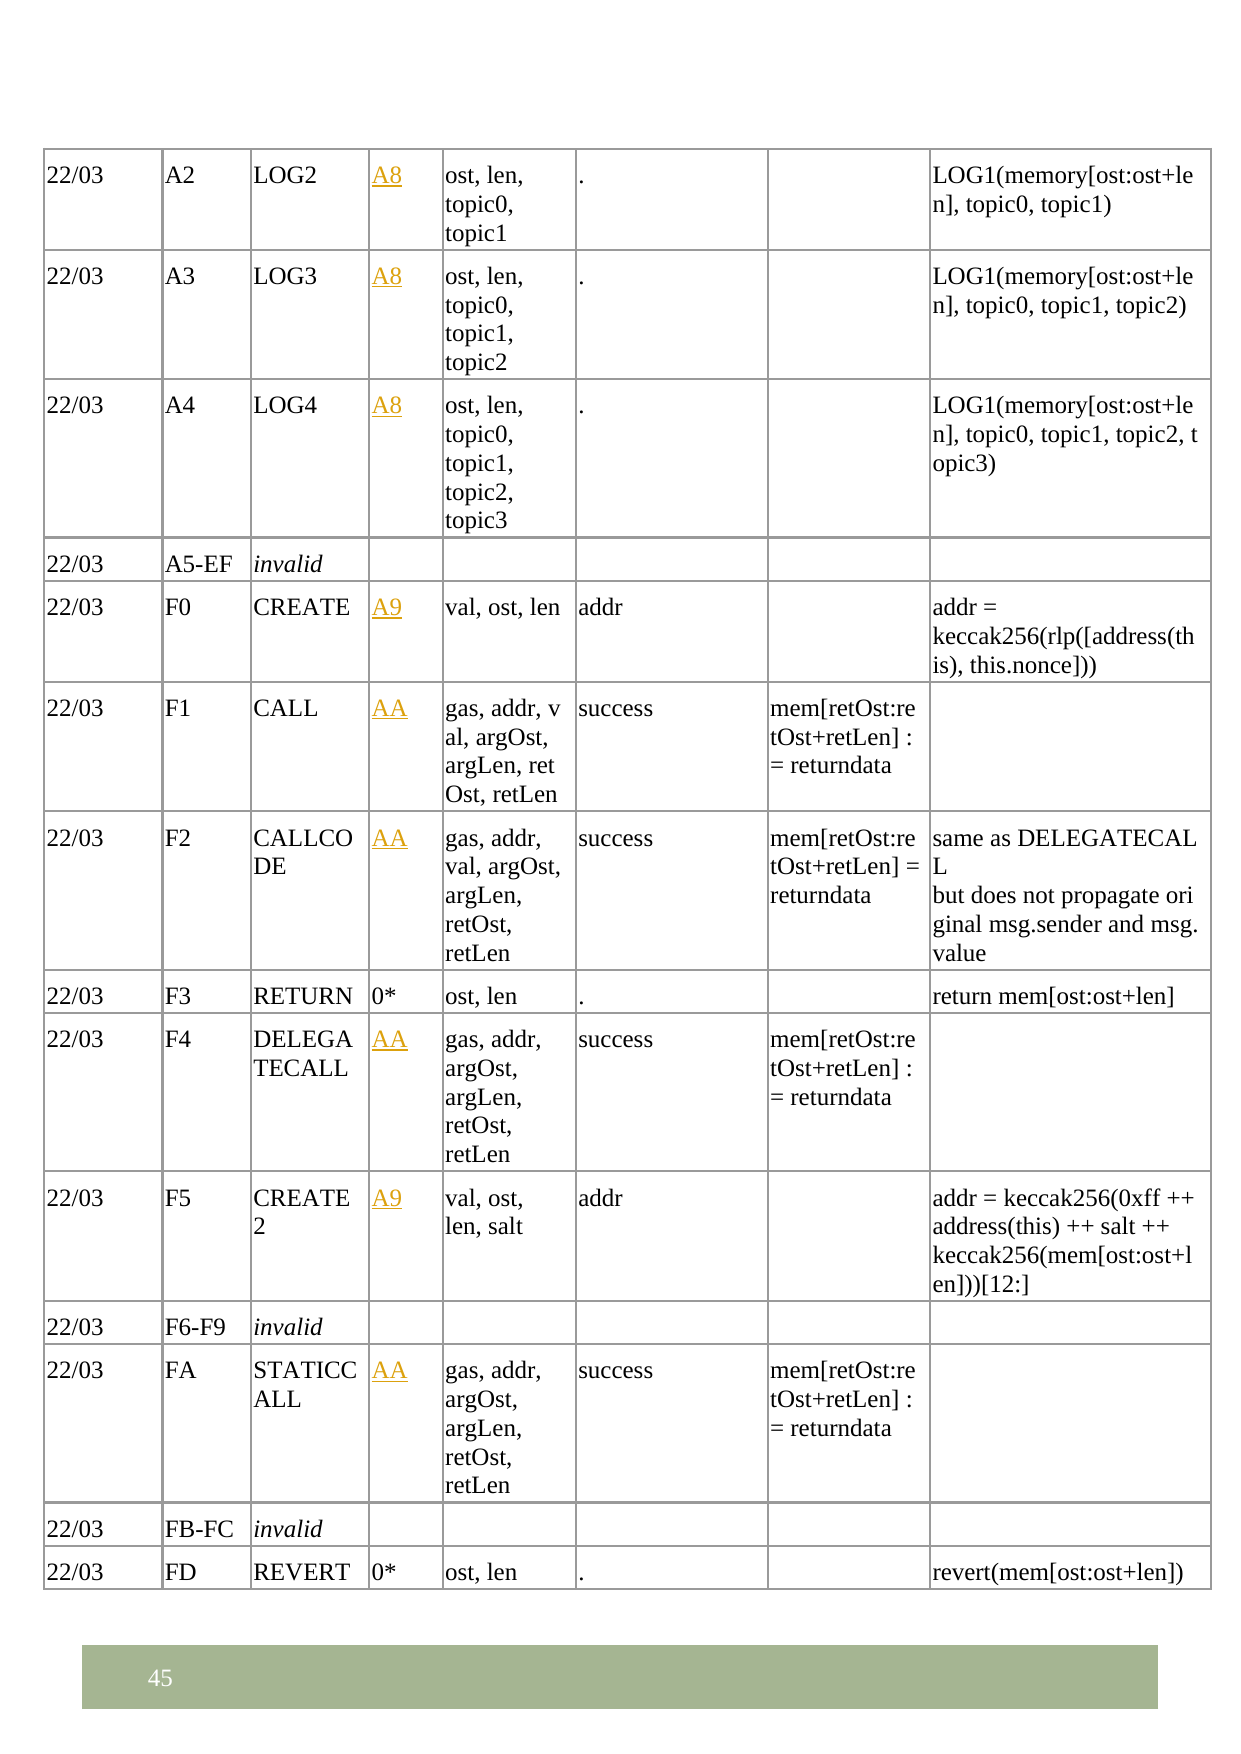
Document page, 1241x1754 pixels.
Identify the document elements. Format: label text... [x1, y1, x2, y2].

table_cell [577, 1302, 767, 1343]
table_cell F2 [164, 812, 250, 968]
table_cell CALLCODE [252, 812, 368, 968]
table_cell val, ost, len [444, 582, 575, 681]
table_cell LOG1(memory[ost:ost+len], topic0, topic1) [931, 150, 1210, 248]
table_cell success [577, 683, 767, 810]
table_cell [931, 683, 1210, 810]
table_cell [931, 1014, 1210, 1170]
table_cell FA [164, 1345, 250, 1501]
table_cell F4 [164, 1014, 250, 1170]
table_cell AA [370, 812, 442, 968]
table_cell 22/03 [45, 1504, 161, 1545]
table_cell 22/03 [45, 1345, 161, 1501]
table_cell ost, len [444, 1547, 575, 1588]
table_cell [769, 251, 929, 378]
table_cell 0* [370, 971, 442, 1012]
table_cell success [577, 1014, 767, 1170]
table_cell mem[retOst:retOst+retLen] = returndata [769, 812, 929, 968]
table_cell ost, len [444, 971, 575, 1012]
table_cell [769, 380, 929, 536]
table_cell 22/03 [45, 971, 161, 1012]
table_cell [931, 1345, 1210, 1501]
table_cell AA [370, 1345, 442, 1501]
table_cell [931, 539, 1210, 580]
table_cell A3 [164, 251, 250, 378]
table_cell same as DELEGATECALL but does not propagate original msg.sender and msg.value [931, 812, 1210, 968]
table_cell revert(mem[ost:ost+len]) [931, 1547, 1210, 1588]
table_cell [370, 539, 442, 580]
table_cell [769, 1547, 929, 1588]
table_cell A9 [370, 1172, 442, 1300]
table_cell [769, 582, 929, 681]
table_cell gas, addr, argOst, argLen, retOst, retLen [444, 1345, 575, 1501]
table_cell 22/03 [45, 380, 161, 536]
table_cell LOG3 [252, 251, 368, 378]
table_cell [577, 539, 767, 580]
table_cell A8 [370, 150, 442, 248]
table_cell [444, 1302, 575, 1343]
table_cell A8 [370, 380, 442, 536]
table_cell [769, 1172, 929, 1300]
table_cell . [577, 971, 767, 1012]
table_cell . [577, 150, 767, 248]
table_cell DELEGATECALL [252, 1014, 368, 1170]
table_cell [769, 1504, 929, 1545]
table_cell . [577, 380, 767, 536]
table_cell A5-EF [164, 539, 250, 580]
table_cell [769, 539, 929, 580]
table_cell ost, len, topic0, topic1 [444, 150, 575, 248]
table_cell 22/03 [45, 539, 161, 580]
table_cell 22/03 [45, 251, 161, 378]
table_cell LOG1(memory[ost:ost+len], topic0, topic1, topic2) [931, 251, 1210, 378]
table_cell success [577, 812, 767, 968]
table_cell gas, addr, argOst, argLen, retOst, retLen [444, 1014, 575, 1170]
table_cell [769, 150, 929, 248]
table_cell A9 [370, 582, 442, 681]
table_cell 22/03 [45, 1547, 161, 1588]
table_cell CREATE [252, 582, 368, 681]
table_cell AA [370, 683, 442, 810]
table_cell ost, len, topic0, topic1, topic2 [444, 251, 575, 378]
table_cell LOG4 [252, 380, 368, 536]
table_cell 22/03 [45, 150, 161, 248]
table_cell invalid [252, 1302, 368, 1343]
table_cell FD [164, 1547, 250, 1588]
table_cell STATICCALL [252, 1345, 368, 1501]
table_cell REVERT [252, 1547, 368, 1588]
table_cell LOG1(memory[ost:ost+len], topic0, topic1, topic2, topic3) [931, 380, 1210, 536]
table_cell [444, 539, 575, 580]
table_cell mem[retOst:retOst+retLen] := returndata [769, 683, 929, 810]
table_cell . [577, 251, 767, 378]
table_cell CREATE2 [252, 1172, 368, 1300]
table_cell [931, 1302, 1210, 1343]
table_cell F6-F9 [164, 1302, 250, 1343]
table_cell [769, 1302, 929, 1343]
table_cell F5 [164, 1172, 250, 1300]
table_cell FB-FC [164, 1504, 250, 1545]
table_cell [769, 971, 929, 1012]
table_cell A4 [164, 380, 250, 536]
table_cell A8 [370, 251, 442, 378]
table_cell AA [370, 1014, 442, 1170]
table_cell 22/03 [45, 1172, 161, 1300]
table_cell A2 [164, 150, 250, 248]
table_cell LOG2 [252, 150, 368, 248]
table_cell addr [577, 582, 767, 681]
table_cell [370, 1302, 442, 1343]
table_cell addr = keccak256(0xff ++ address(this) ++ salt ++ keccak256(mem[ost:ost+len]))[12:] [931, 1172, 1210, 1300]
table_cell gas, addr, val, argOst, argLen, retOst, retLen [444, 812, 575, 968]
table_cell invalid [252, 1504, 368, 1545]
table_cell ost, len, topic0, topic1, topic2, topic3 [444, 380, 575, 536]
table_cell invalid [252, 539, 368, 580]
table_cell success [577, 1345, 767, 1501]
table_cell 22/03 [45, 1302, 161, 1343]
table_cell mem[retOst:retOst+retLen] := returndata [769, 1014, 929, 1170]
table_cell RETURN [252, 971, 368, 1012]
table_cell 22/03 [45, 812, 161, 968]
table_cell . [577, 1547, 767, 1588]
table_cell val, ost, len, salt [444, 1172, 575, 1300]
table_cell F0 [164, 582, 250, 681]
table_cell F1 [164, 683, 250, 810]
table_cell [577, 1504, 767, 1545]
table_cell [444, 1504, 575, 1545]
table_cell [370, 1504, 442, 1545]
table_cell [931, 1504, 1210, 1545]
table_cell mem[retOst:retOst+retLen] := returndata [769, 1345, 929, 1501]
table_cell F3 [164, 971, 250, 1012]
table_cell addr [577, 1172, 767, 1300]
table_cell gas, addr, val, argOst, argLen, retOst, retLen [444, 683, 575, 810]
table_cell CALL [252, 683, 368, 810]
table_cell addr = keccak256(rlp([address(this), this.nonce])) [931, 582, 1210, 681]
table_cell 22/03 [45, 582, 161, 681]
table_cell 0* [370, 1547, 442, 1588]
table_cell return mem[ost:ost+len] [931, 971, 1210, 1012]
table_cell 22/03 [45, 1014, 161, 1170]
table_cell 22/03 [45, 683, 161, 810]
